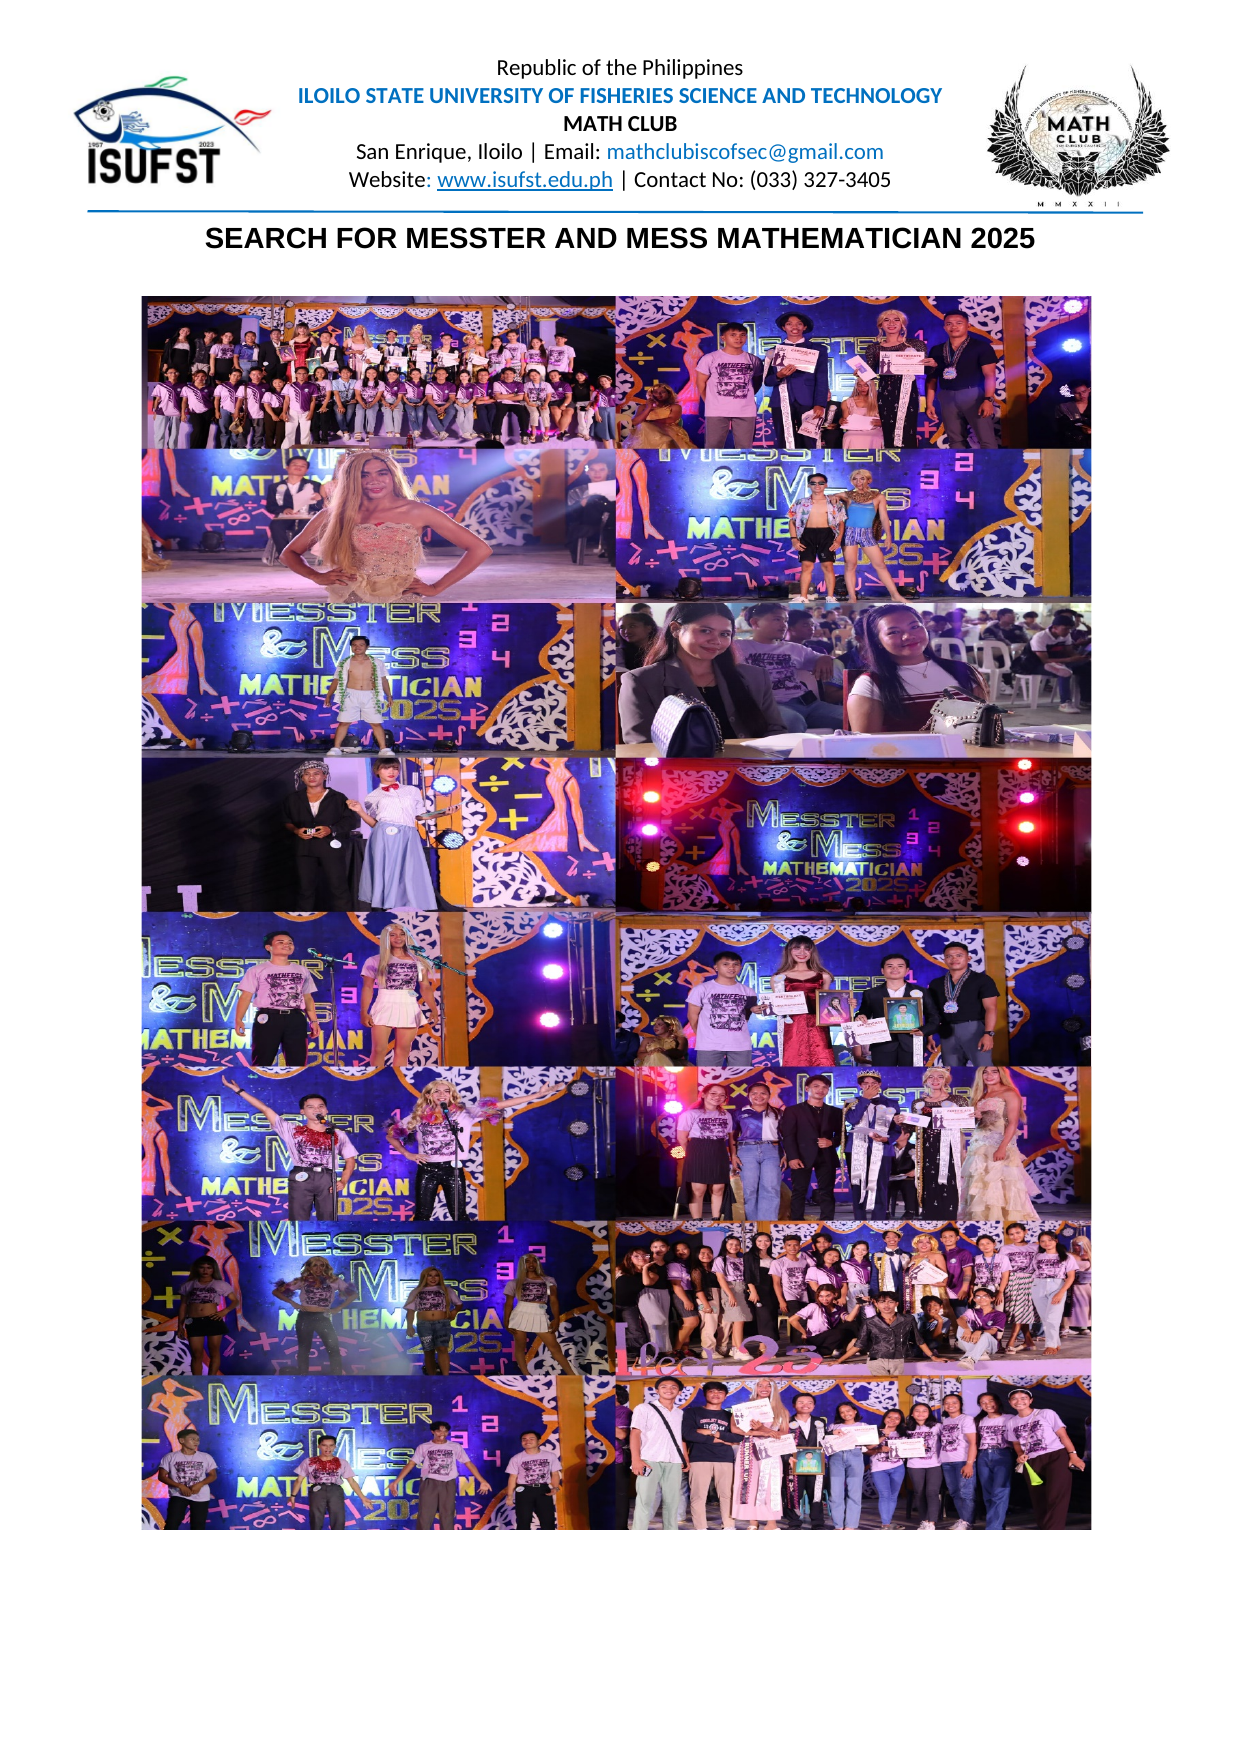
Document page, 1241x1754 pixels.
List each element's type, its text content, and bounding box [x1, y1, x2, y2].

text SEARCH FOR MESSTER AND MESS MATHEMATICIAN 2025 [150, 221, 1090, 255]
picture [985, 52, 1171, 222]
picture [141, 296, 1092, 1530]
picture [41, 53, 285, 222]
